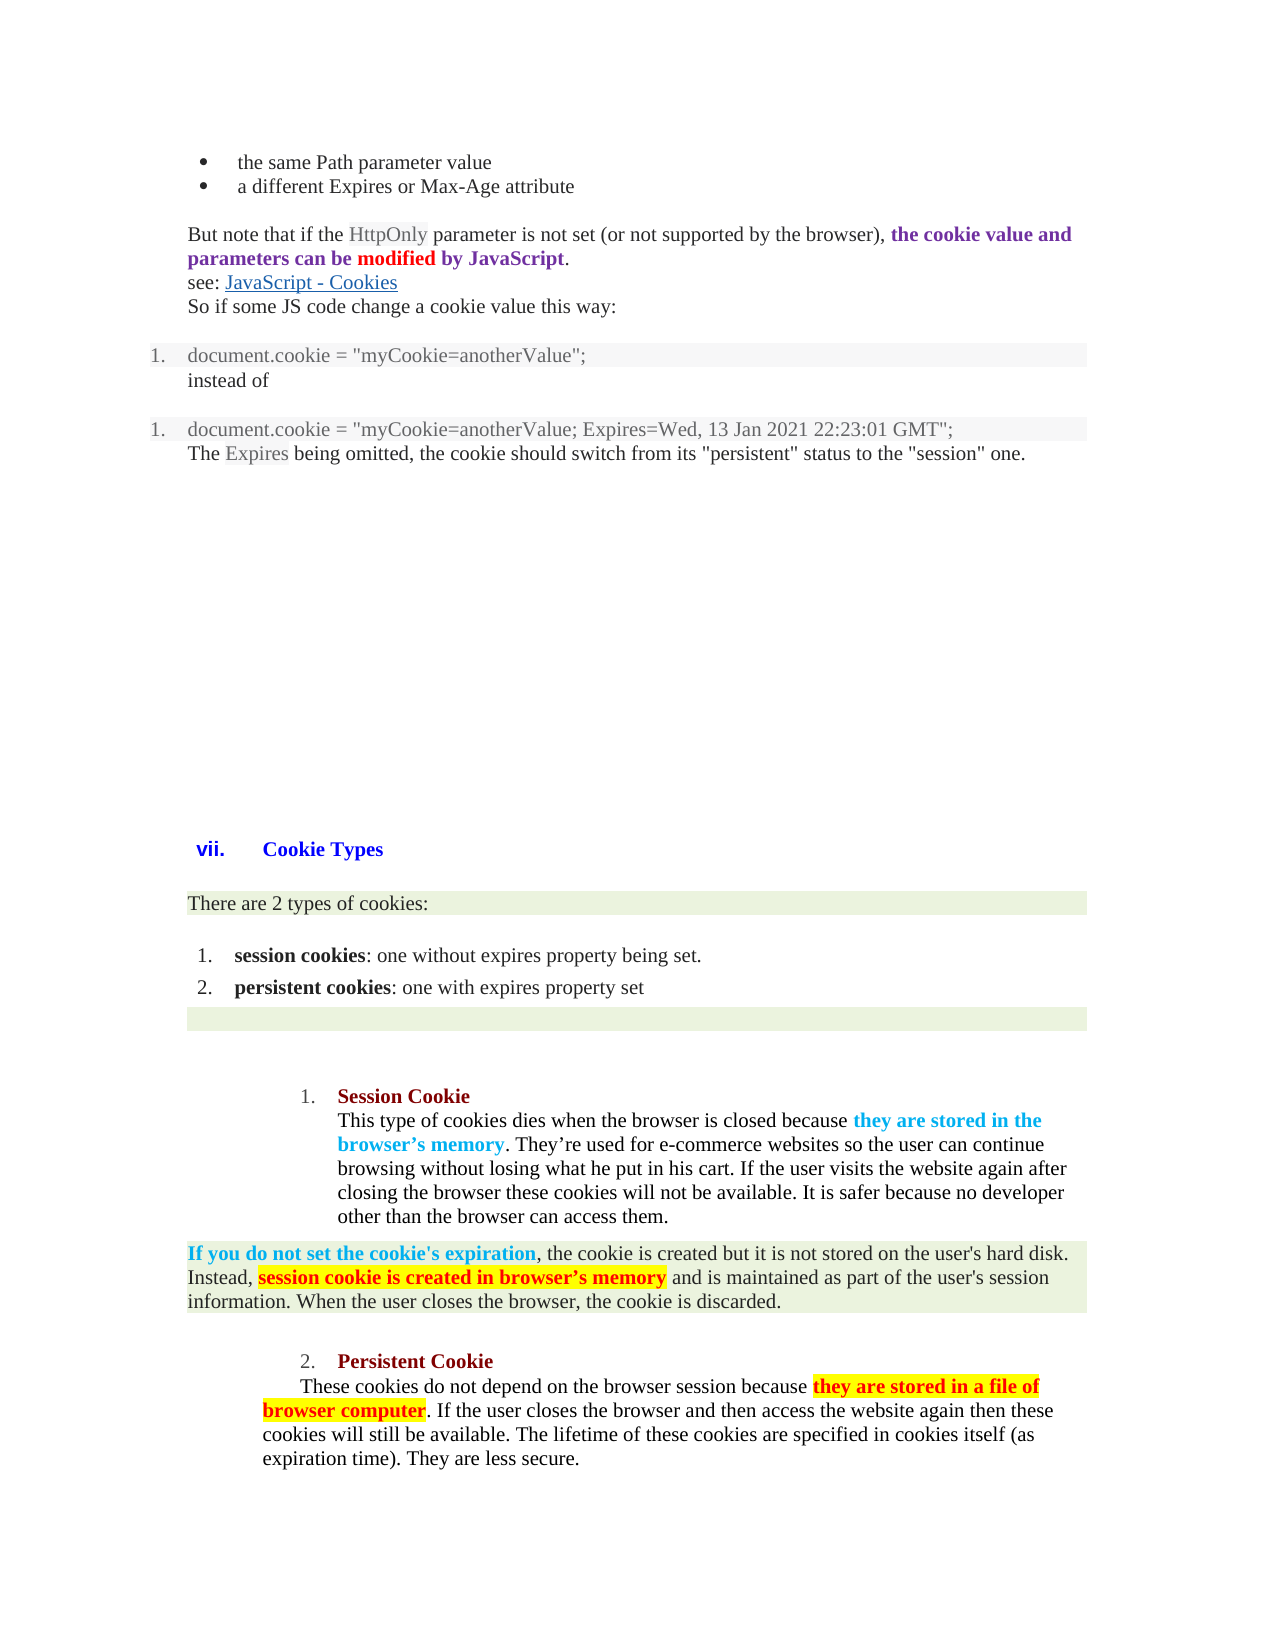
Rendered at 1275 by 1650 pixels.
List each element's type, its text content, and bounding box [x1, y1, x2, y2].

text But note that if the HttpOnly parameter is not set (or not supported by the browser), the cookie value and parameters can be modified by JavaScript. see: JavaScript - Cookies [187, 198, 1087, 294]
list persistent cookies: one with expires property set [197, 975, 1087, 999]
list session cookies: one without expires property being set. [197, 943, 1087, 967]
list document.cookie = "myCookie=anotherValue"; [150, 343, 1087, 367]
list a different Expires or Max-Age attribute [200, 174, 1037, 198]
list Session Cookie [300, 1084, 1087, 1108]
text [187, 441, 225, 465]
text There are 2 types of cookies: [187, 891, 1087, 915]
text If you do not set the cookie's expiration, the cookie is created but it is not stored on the user's hard disk. Instead, session cookie is created in browser’s memory and is maintained as part of the user's session information. When the user closes the browser, the cookie is discarded. [187, 1241, 1087, 1313]
list This type of cookies dies when the browser is closed because they are stored in the browser’s memory. They’re used for e-commerce websites so the user can continue browsing without losing what he put in his cart. If the user visits the website again after closing the browser these cookies will not be available. It is safer because no developer other than the browser can access them. [337, 1108, 1087, 1228]
list Persistent Cookie [300, 1349, 1087, 1373]
text instead of [187, 367, 1087, 392]
text So if some JS code change a cookie value this way: [187, 294, 1087, 318]
text The Expires being omitted, the cookie should switch from its "persistent" status to the "session" one. [289, 441, 1087, 465]
list document.cookie = "myCookie=anotherValue; Expires=Wed, 13 Jan 2021 22:23:01 GMT"; [150, 417, 1087, 441]
list the same Path parameter value [200, 150, 1037, 174]
list These cookies do not depend on the browser session because they are stored in a file of browser computer. If the user closes the browser and then access the website again then these cookies will still be available. The lifetime of these cookies are specified in cookies itself (as expiration time). They are less secure. [262, 1373, 1087, 1470]
list Cookie Types [225, 837, 1087, 861]
